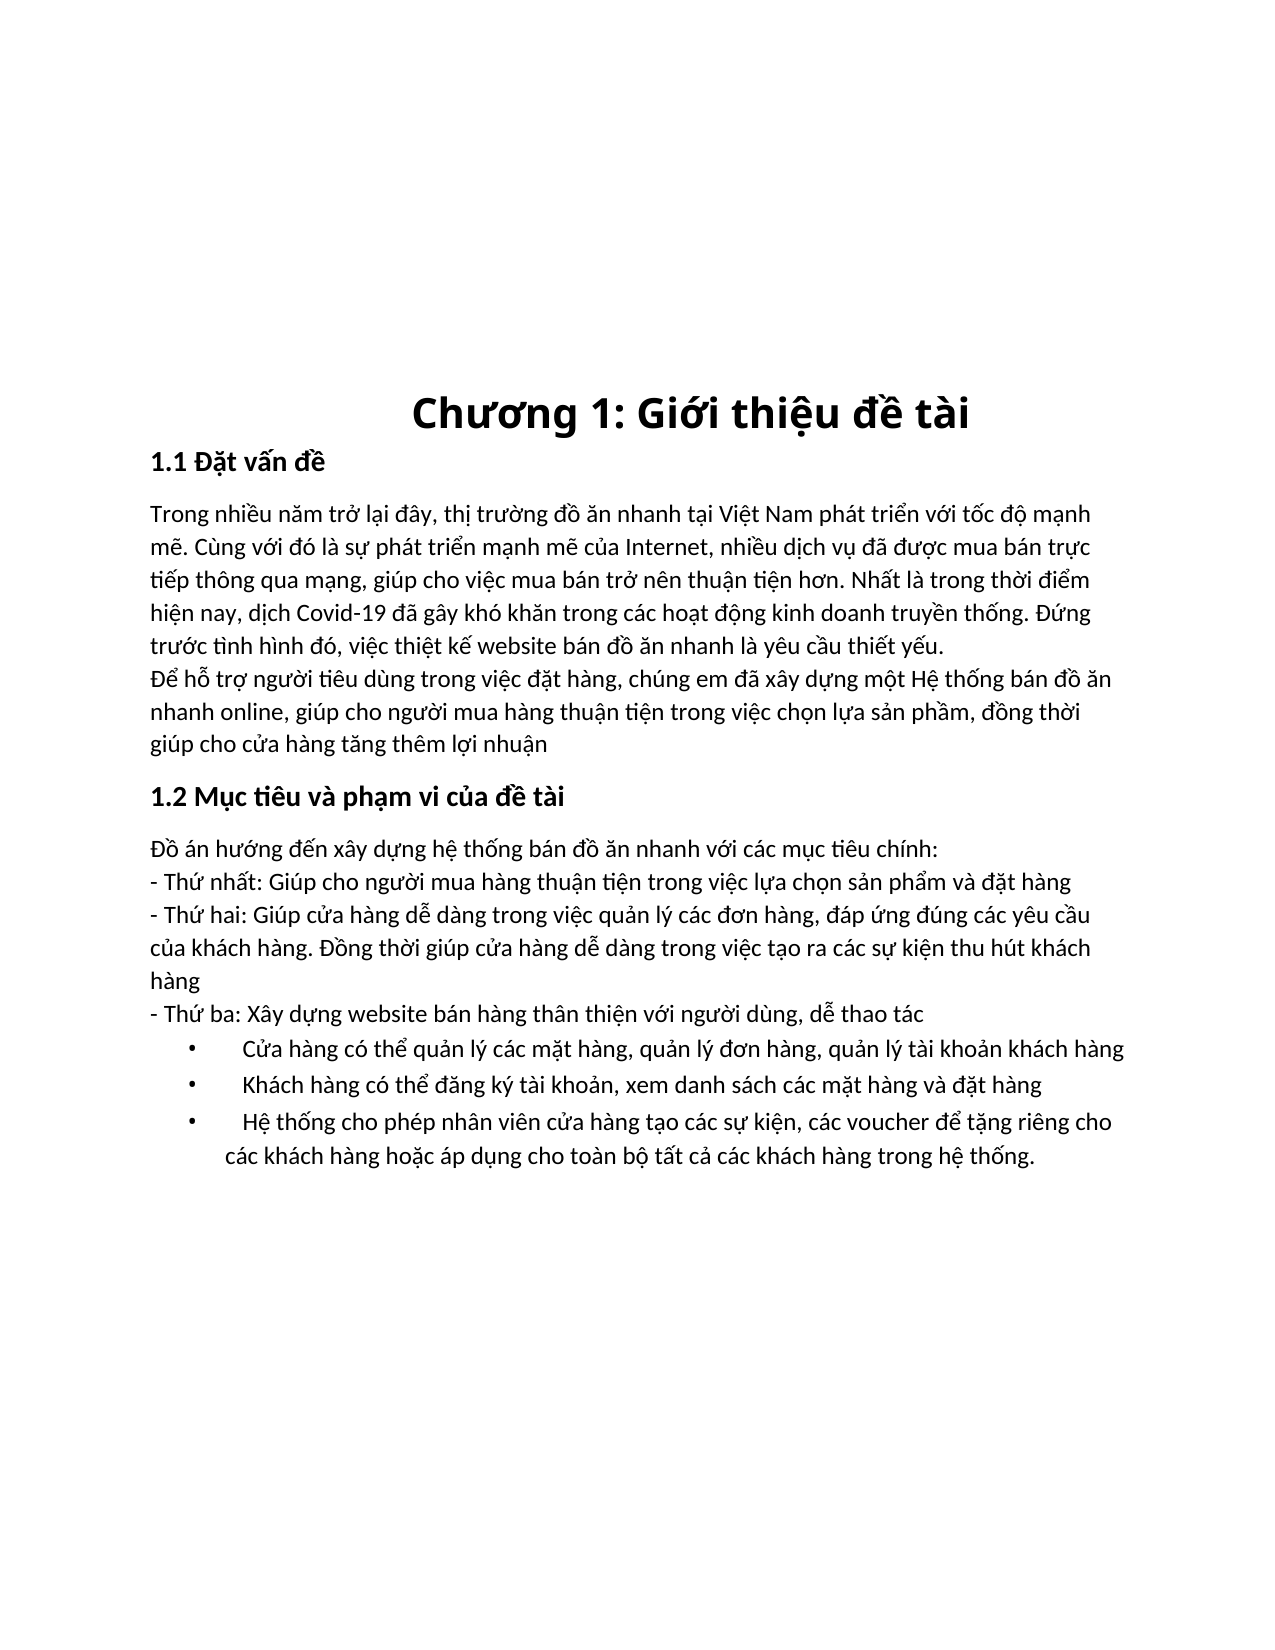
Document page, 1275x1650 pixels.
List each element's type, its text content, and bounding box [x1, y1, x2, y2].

list Thứ hai: Giúp cửa hàng dễ dàng trong việc quản lý các đơn hàng, đáp ứng đúng các yêu cầu của khách hàng. Đồng thời giúp cửa hàng dễ dàng trong việc tạo ra các sự kiện thu hút khách hàng [150, 899, 1092, 996]
text Để hỗ trợ người tiêu dùng trong việc đặt hàng, chúng em đã xây dựng một Hệ thống bán đồ ăn nhanh online, giúp cho người mua hàng thuận tiện trong việc chọn lựa sản phầm, đồng thời [150, 663, 1112, 726]
subtitle Đặt vấn đề [150, 443, 1231, 479]
list Khách hàng có thể đăng ký tài khoản, xem danh sách các mặt hàng và đặt hàng [187, 1067, 1231, 1101]
list Cửa hàng có thể quản lý các mặt hàng, quản lý đơn hàng, quản lý tài khoản khách hàng [187, 1031, 1231, 1065]
text Chương 1: Giới thiệu đề tài [150, 384, 1231, 441]
list Thứ ba: Xây dựng website bán hàng thân thiện với người dùng, dễ thao tác [150, 998, 1231, 1028]
text giúp cho cửa hàng tăng thêm lợi nhuận [150, 728, 1231, 759]
list Hệ thống cho phép nhân viên cửa hàng tạo các sự kiện, các voucher để tặng riêng cho các khách hàng hoặc áp dụng cho toàn bộ tất cả các khách hàng trong hệ thống. [187, 1104, 1113, 1171]
list Thứ nhất: Giúp cho người mua hàng thuận tiện trong việc lựa chọn sản phẩm và đặt hàng [150, 866, 1231, 897]
subtitle Mục tiêu và phạm vi của đề tài [150, 778, 1231, 814]
text Đồ án hướng đến xây dựng hệ thống bán đồ ăn nhanh với các mục tiêu chính: [150, 833, 1231, 864]
text Trong nhiều năm trở lại đây, thị trường đồ ăn nhanh tại Việt Nam phát triển với tốc độ mạnh mẽ. Cùng với đó là sự phát triển mạnh mẽ của Internet, nhiều dịch vụ đã được mua bán trực tiếp thông qua mạng, giúp cho việc mua bán trở nên thuận tiện hơn. Nhất là trong thời điểm hiện nay, dịch Covid-19 đã gây khó khăn trong các hoạt động kinh doanh truyền thống. Đứng trước tình hình đó, việc thiệt kế website bán đồ ăn nhanh là yêu cầu thiết yếu. [150, 498, 1092, 660]
